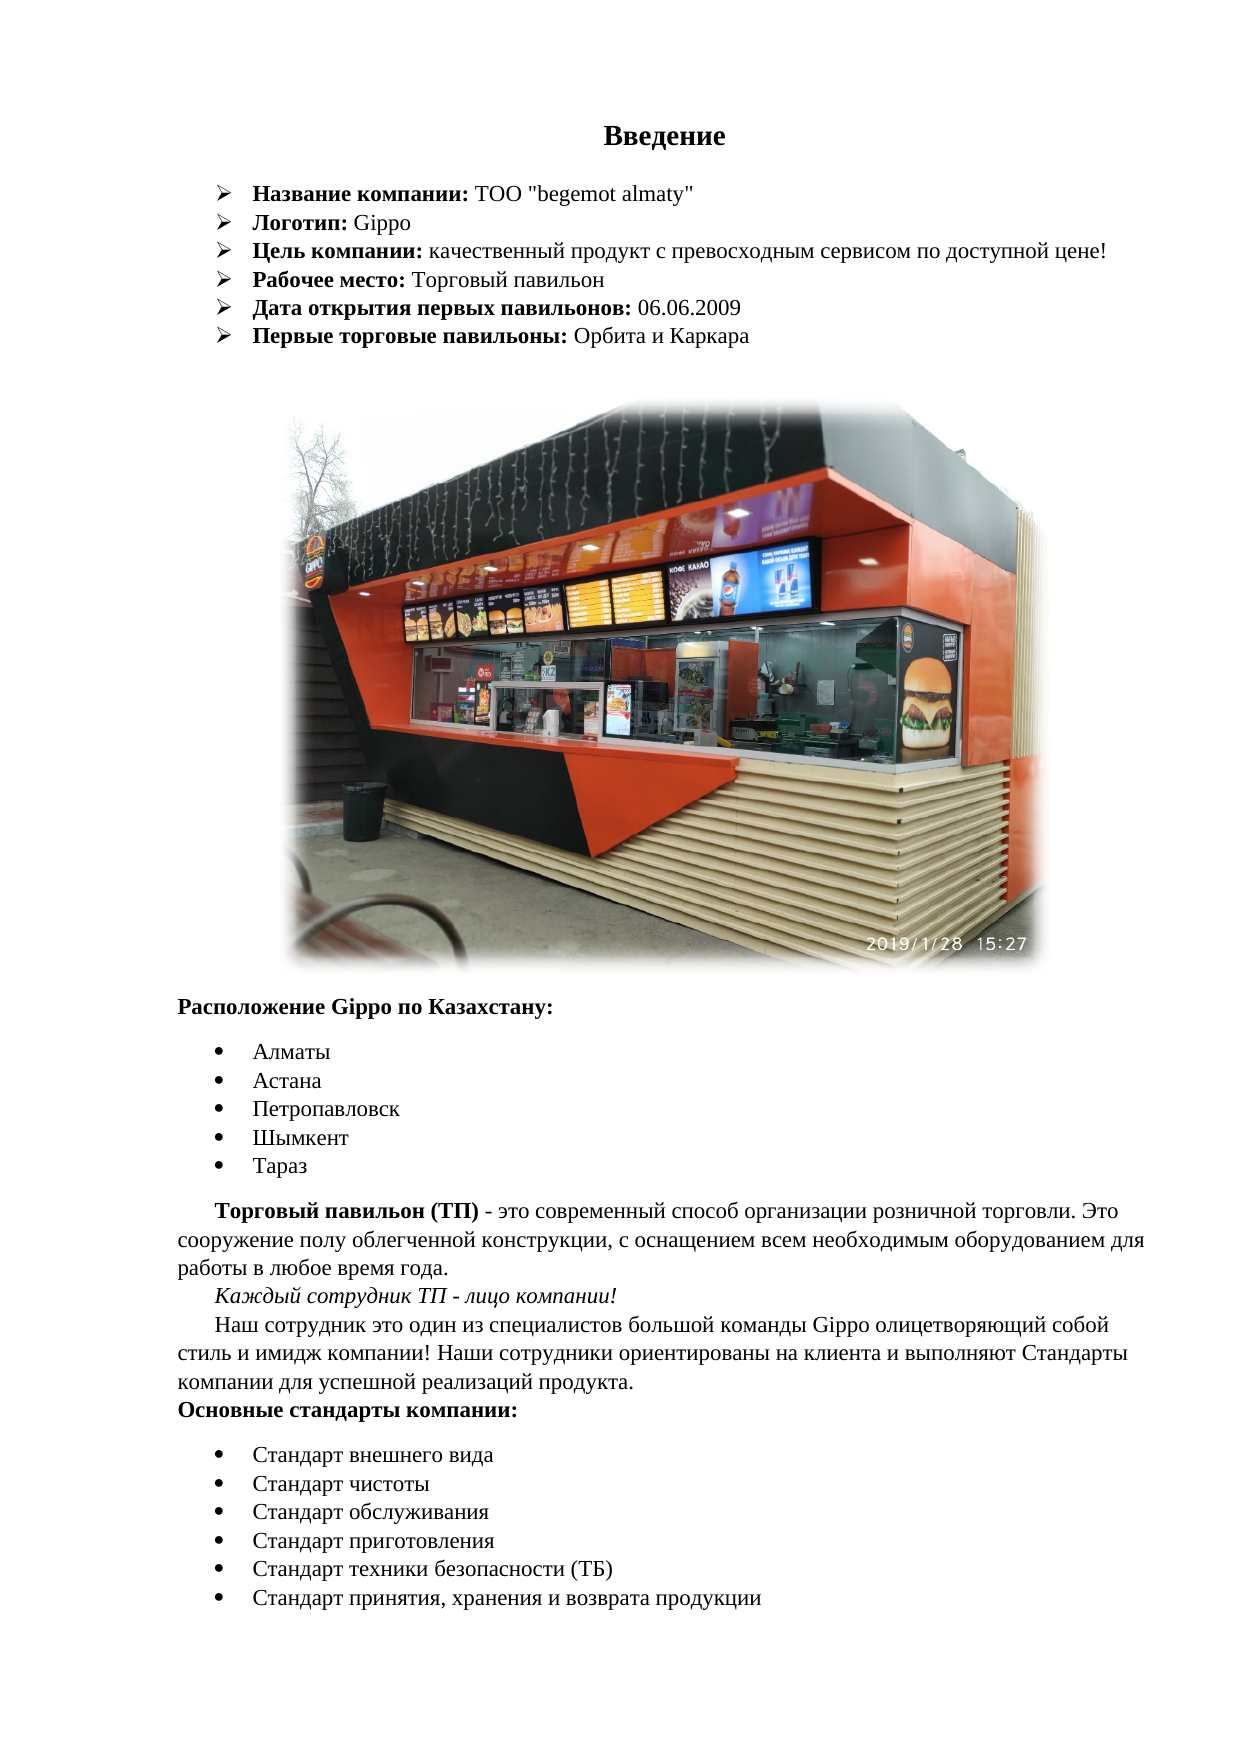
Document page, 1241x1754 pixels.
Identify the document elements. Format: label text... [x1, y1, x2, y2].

text Расположение Gippo по Казахстану: [177, 993, 1152, 1020]
text Основные стандарты компании: [177, 1396, 1152, 1423]
list Стандарт чистоты [215, 1470, 1152, 1496]
list Шымкент [215, 1124, 1152, 1150]
picture [308, 426, 1022, 946]
list Алматы [215, 1038, 1152, 1065]
list Тараз [215, 1152, 1152, 1178]
text Торговый павильон (ТП) - это современный способ организации розничной торговли. Это сооружение полу облегченной конструкции, с оснащением всем необходимым оборудованием для работы в любое время года. [177, 1197, 1152, 1281]
list Стандарт техники безопасности (ТБ) [215, 1555, 1152, 1582]
list Петропавловск [215, 1095, 1152, 1122]
list Логотип: Gippo [215, 209, 1152, 235]
list Стандарт обслуживания [215, 1498, 1152, 1525]
text Каждый сотрудник ТП - лицо компании! [177, 1283, 1152, 1309]
list Рабочее место: Торговый павильон [215, 266, 1152, 292]
list Астана [215, 1067, 1152, 1093]
text Наш сотрудник это один из специалистов большой команды Gippo олицетворяющий собой стиль и имидж компании! Наши сотрудники ориентированы на клиента и выполняют Стандарты компании для успешной реализаций продукта. [177, 1311, 1152, 1394]
list Стандарт приготовления [215, 1527, 1152, 1553]
list Стандарт принятия, хранения и возврата продукции [215, 1584, 1152, 1610]
list Первые торговые павильоны: Орбита и Каркара [215, 323, 1152, 349]
text Введение [177, 118, 1152, 152]
list Название компании: ТОО "begemot almaty" [215, 180, 1152, 207]
list Дата открытия первых павильонов: 06.06.2009 [215, 294, 1152, 321]
list Стандарт внешнего вида [215, 1441, 1152, 1468]
list Цель компании: качественный продукт с превосходным сервисом по доступной цене! [215, 237, 1152, 264]
